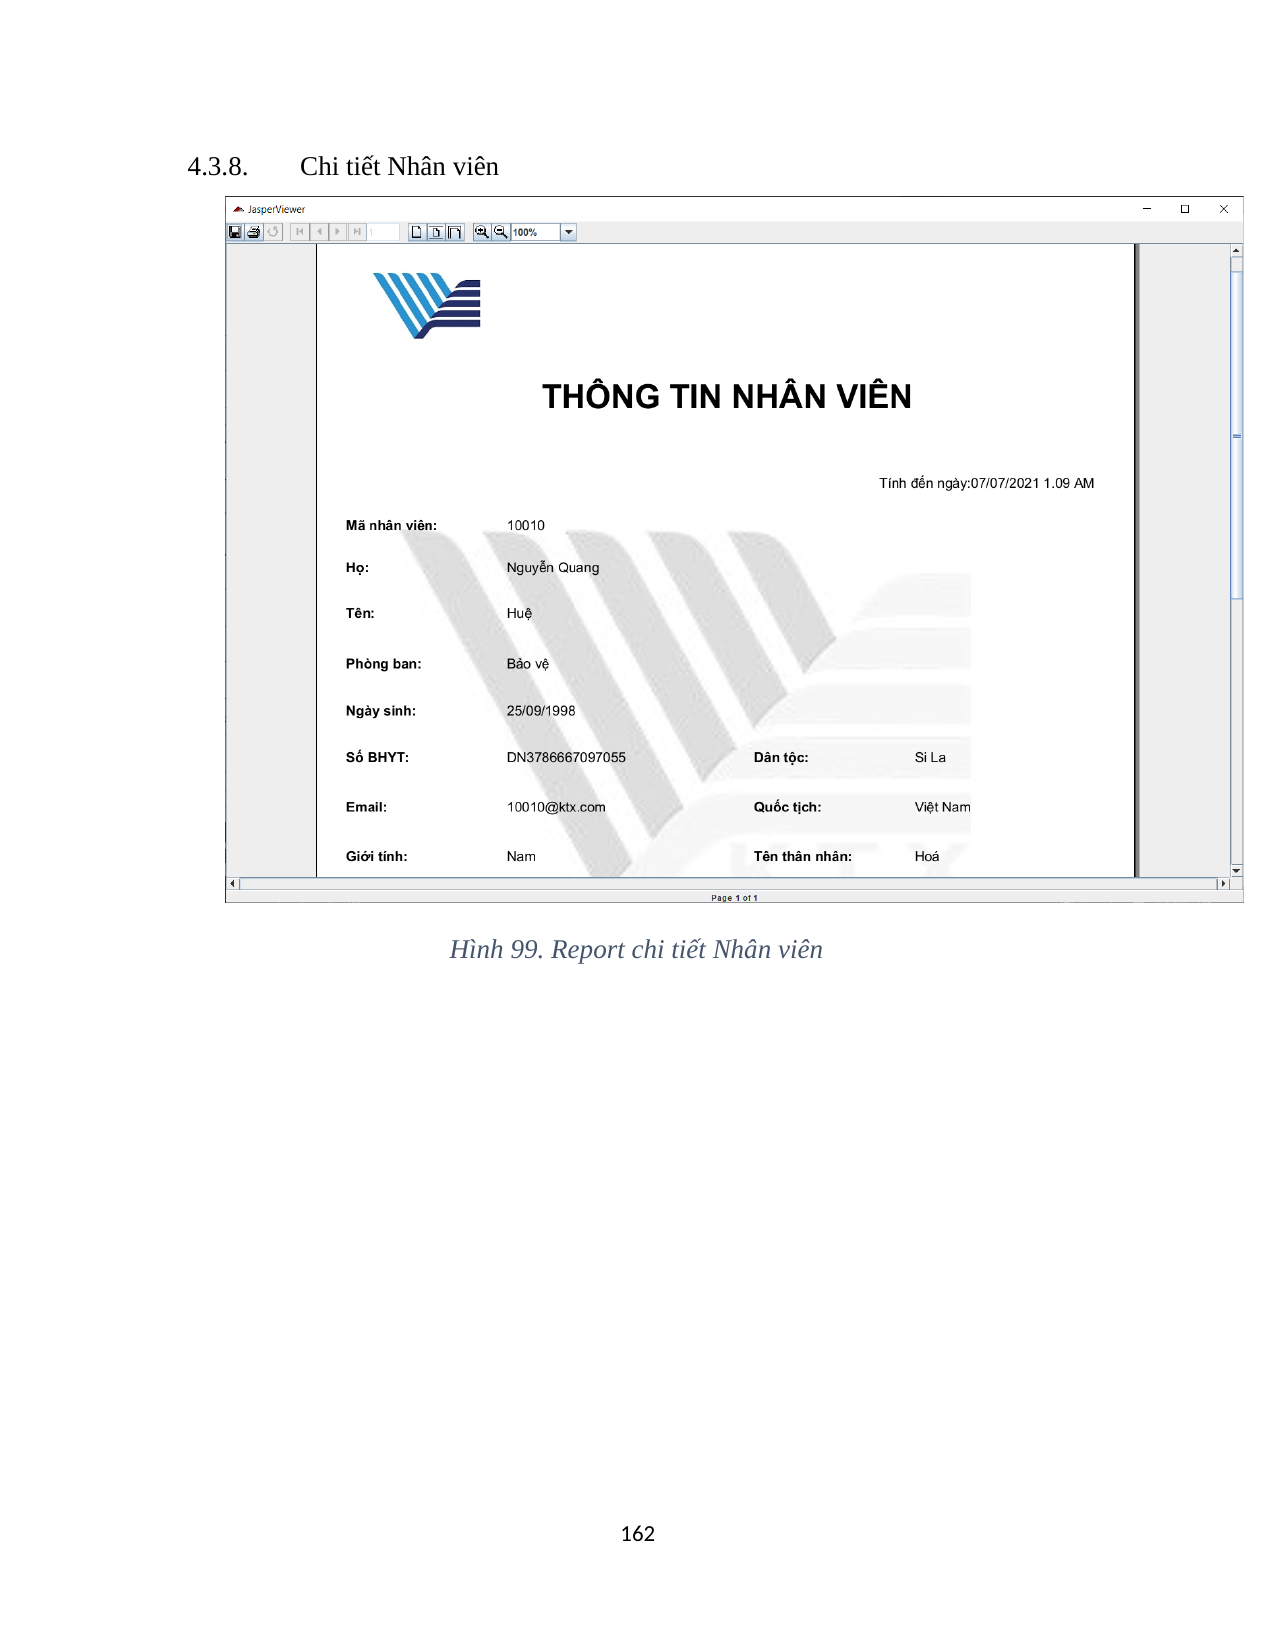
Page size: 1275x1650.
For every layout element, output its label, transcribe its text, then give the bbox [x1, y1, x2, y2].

picture [225, 196, 1244, 903]
list Chi tiết Nhân viên [187, 150, 1125, 181]
text Hình 99. Report chi tiết Nhân viên [150, 933, 1125, 965]
